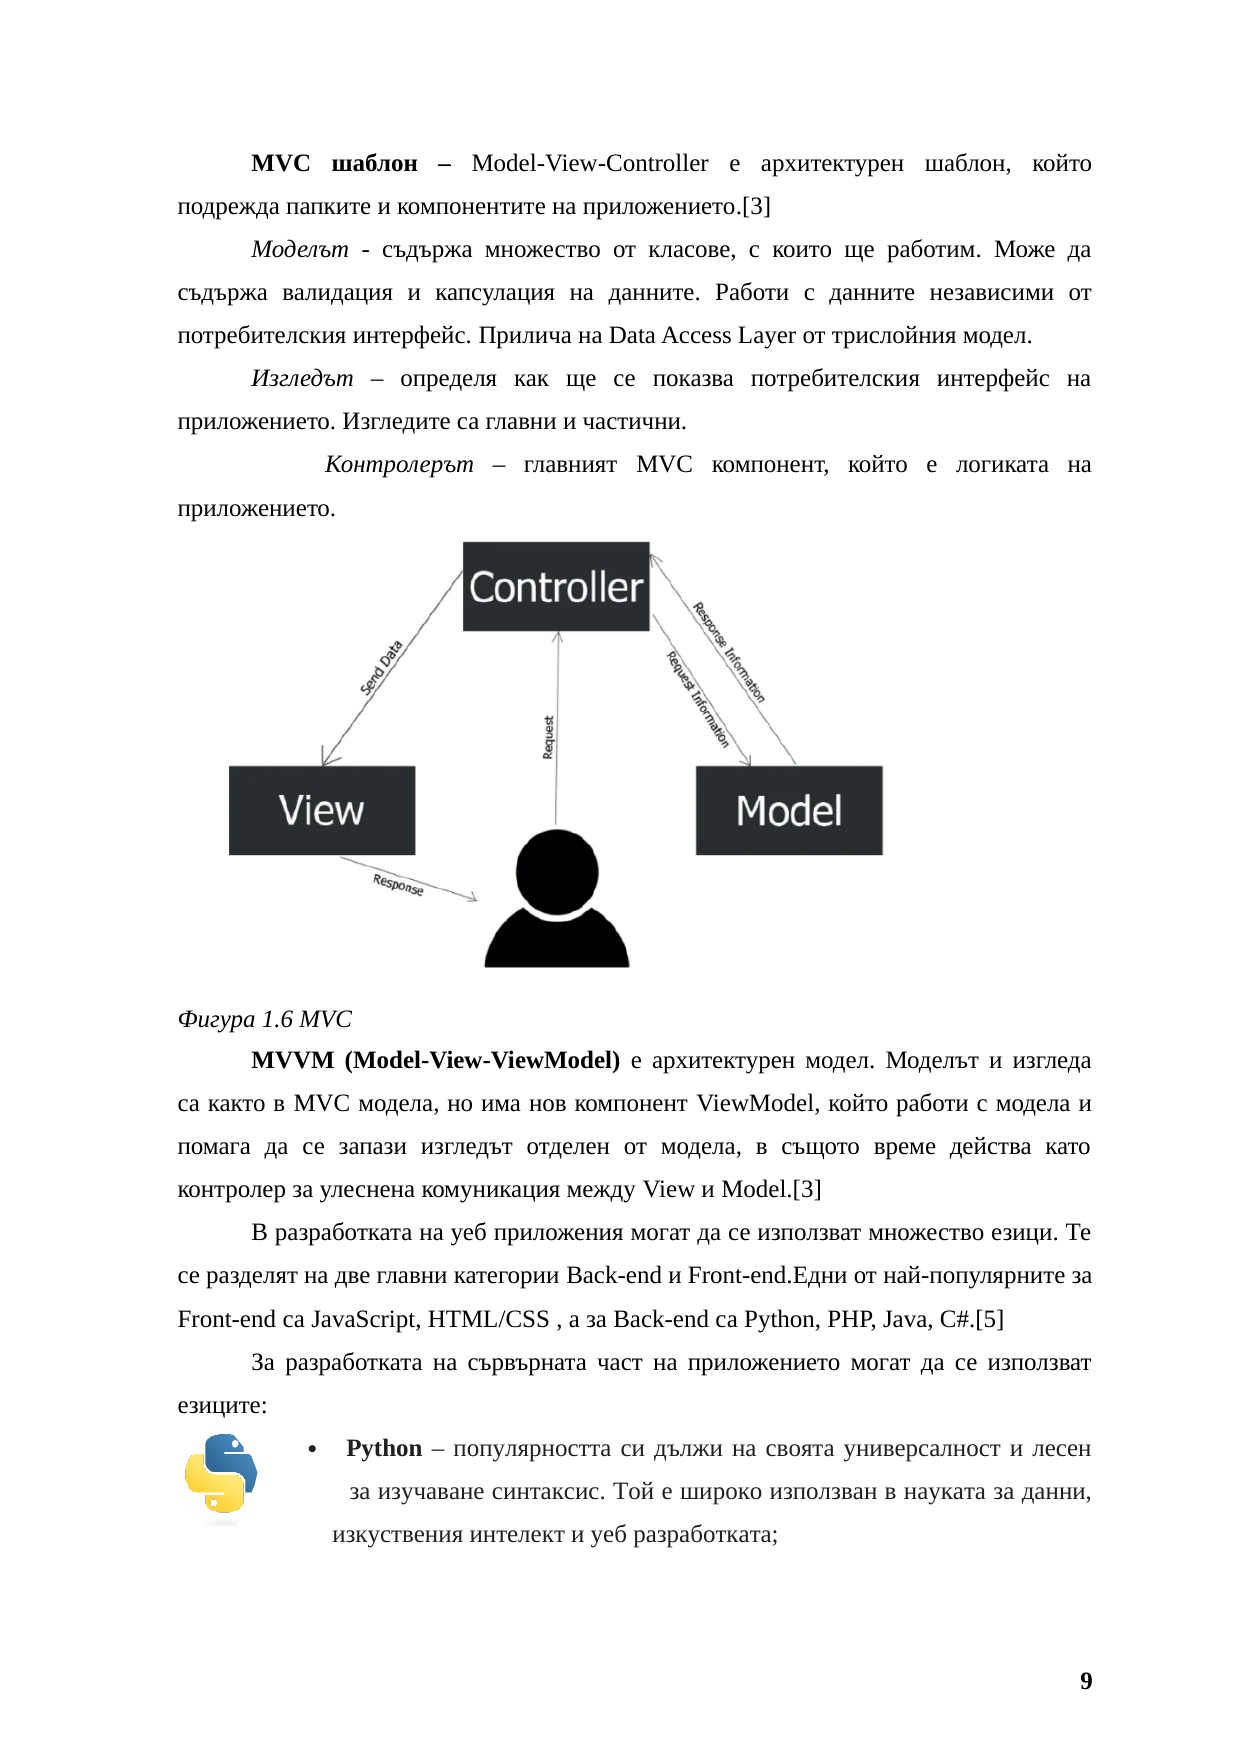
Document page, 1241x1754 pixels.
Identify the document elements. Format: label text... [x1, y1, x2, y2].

text MVVM (Model-View-ViewModel) е архитектурен модел. Моделът и изгледа са както в MVC модела, но има нов компонент ViewModel, който работи с модела и помага да се запази изгледът отделен от модела, в същото време действа като контролер за улеснена комуникация между View и Model.[3] [177, 1045, 1092, 1203]
list Python – популярността си дължи на своята универсалност и лесен за изучаване синтаксис. Той е широко използван в науката за данни, изкуствения интелект и уеб разработката; [214, 1433, 1092, 1548]
picture [181, 1434, 260, 1525]
text В разработката на уеб приложения могат да се използват множество езици. Те се разделят на две главни категории Back-end и Front-end.Едни от най-популярните за Front-end са JavaScript, HTML/CSS , а за Back-end са Python, PHP, Java, C#.[5] [177, 1217, 1092, 1332]
text MVC шаблон – Model-View-Controller е архитектурен шаблон, който подрежда папките и компонентите на приложението.[3] [177, 148, 1092, 219]
text Контролерът – главният MVC компонент, който е логиката на приложението. [177, 449, 1092, 521]
text Моделът - съдържа множество от класове, с които ще работим. Може да съдържа валидация и капсулация на данните. Работи с данните независими от потребителския интерфейс. Прилича на Data Access Layer от трислойния модел. [177, 234, 1092, 349]
picture [177, 535, 945, 977]
text За разработката на сървърната част на приложението могат да се използват езиците: [177, 1347, 1092, 1419]
text Изгледът – определя как ще се показва потребителския интерфейс на приложението. Изгледите са главни и частични. [177, 363, 1092, 435]
